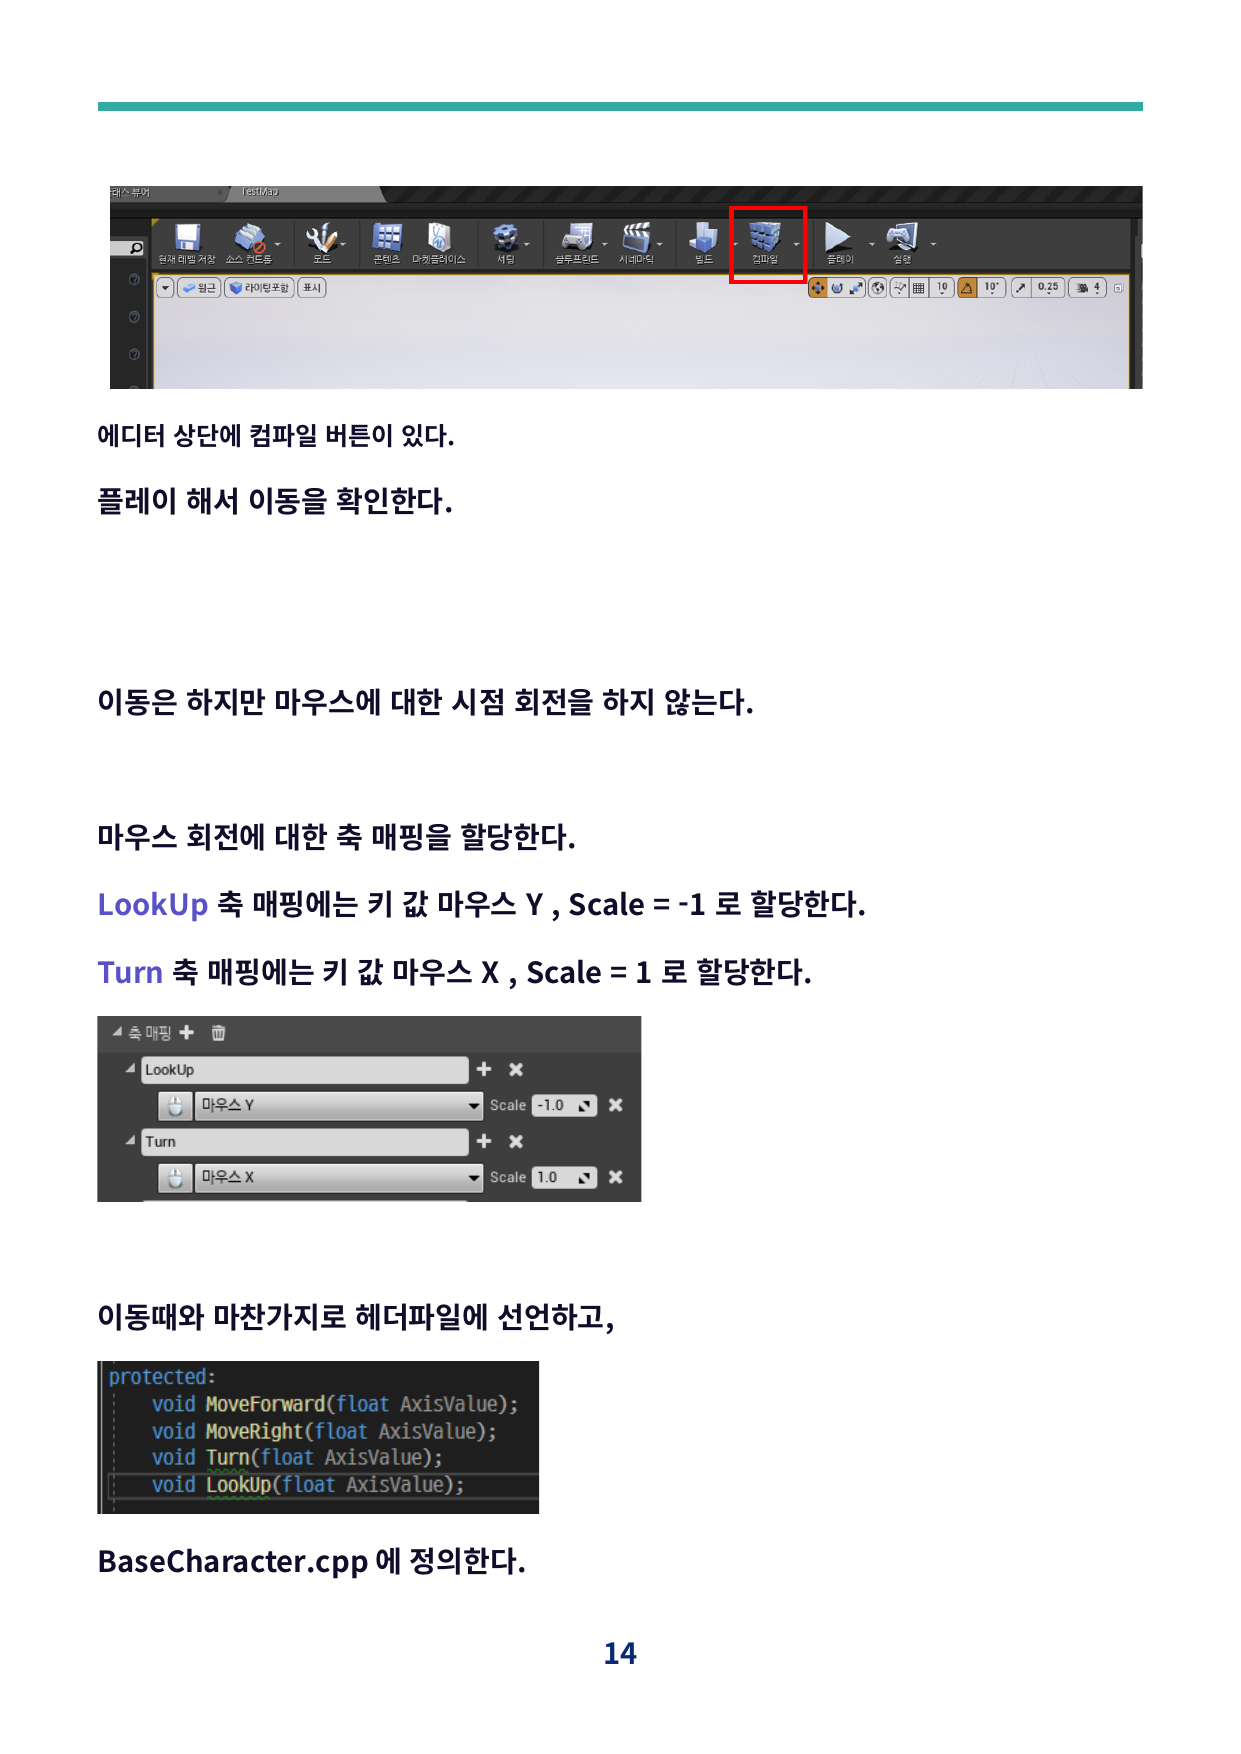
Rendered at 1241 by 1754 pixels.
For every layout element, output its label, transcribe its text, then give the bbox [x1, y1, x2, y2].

subtitle 이동은 하지만 마우스에 대한 시점 회전을 하지 않는다. [97, 680, 1143, 722]
picture [97, 156, 1143, 392]
subtitle LookUp 축 매핑에는 키 값 마우스 Y , Scale = -1 로 할당한다. [97, 882, 1143, 924]
subtitle 마우스 회전에 대한 축 매핑을 할당한다. [97, 814, 1143, 857]
subtitle 에디터 상단에 컴파일 버튼이 있다. [97, 417, 1143, 453]
subtitle 플레이 해서 이동을 확인한다. [97, 478, 1143, 520]
subtitle 이동때와 마찬가지로 헤더파일에 선언하고, [97, 1294, 1143, 1337]
subtitle Turn 축 매핑에는 키 값 마우스 X , Scale = 1 로 할당한다. [97, 949, 1143, 991]
picture [97, 1016, 642, 1202]
subtitle BaseCharacter.cpp에 정의한다. [97, 1539, 1143, 1581]
picture [97, 1361, 540, 1514]
